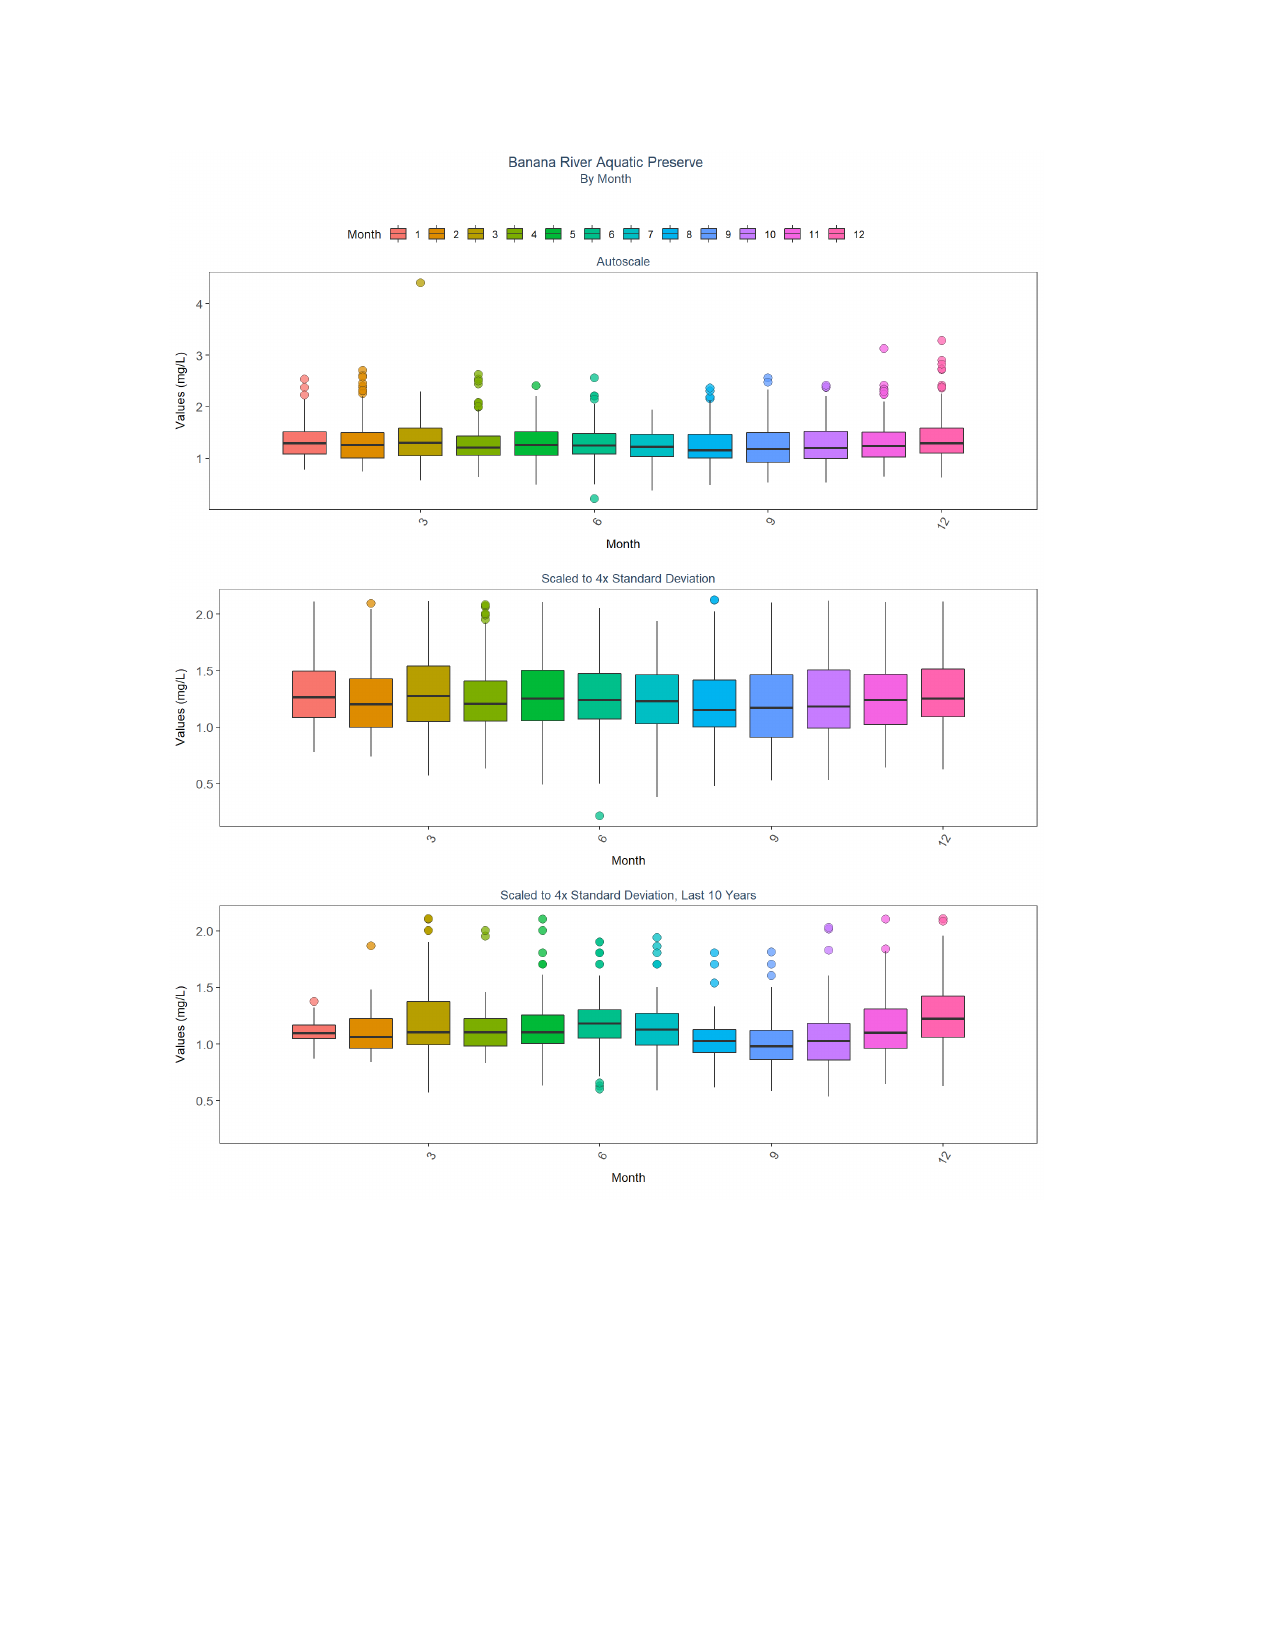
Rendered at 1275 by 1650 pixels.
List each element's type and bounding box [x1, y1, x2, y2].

picture [168, 150, 1044, 1200]
